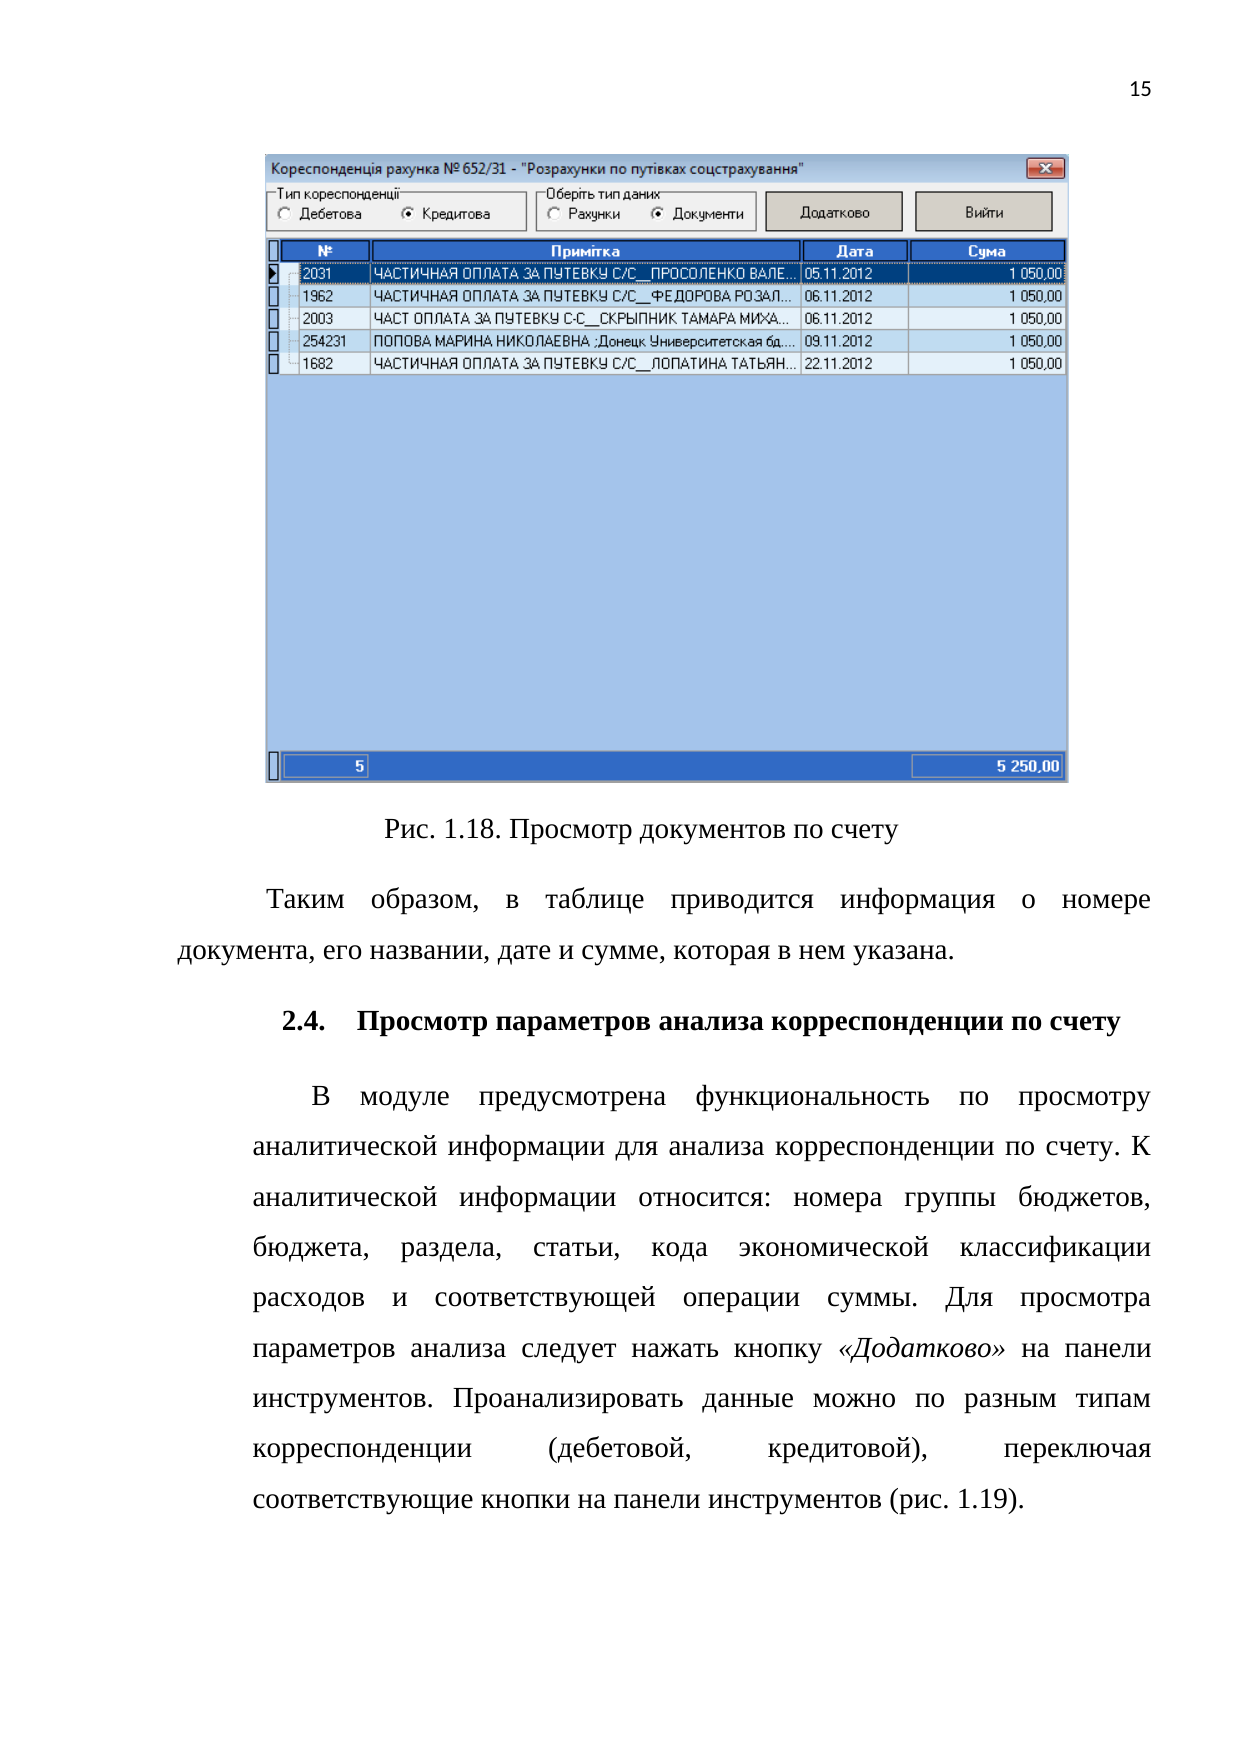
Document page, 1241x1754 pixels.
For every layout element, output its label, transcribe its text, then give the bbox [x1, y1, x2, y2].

subtitle Просмотр параметров анализа корреспонденции по счету [251, 1003, 1152, 1036]
picture [265, 154, 1069, 783]
list Таким образом, в таблице приводится информация о номере документа, его названии, дате и сумме, которая в нем указана. [177, 881, 1152, 965]
text В модуле предусмотрена функциональность по просмотру аналитической информации для анализа корреспонденции по счету. К аналитической информации относится: номера группы бюджетов, бюджета, раздела, статьи, кода экономической классификации расходов и соответствующей операции суммы. Для просмотра параметров анализа следует нажать кнопку «Додатково» на панели инструментов. Проанализировать данные можно по разным типам корреспонденции (дебетовой, кредитовой), переключая соответствующие кнопки на панели инструментов (рис. 1.19). [252, 1078, 1152, 1514]
